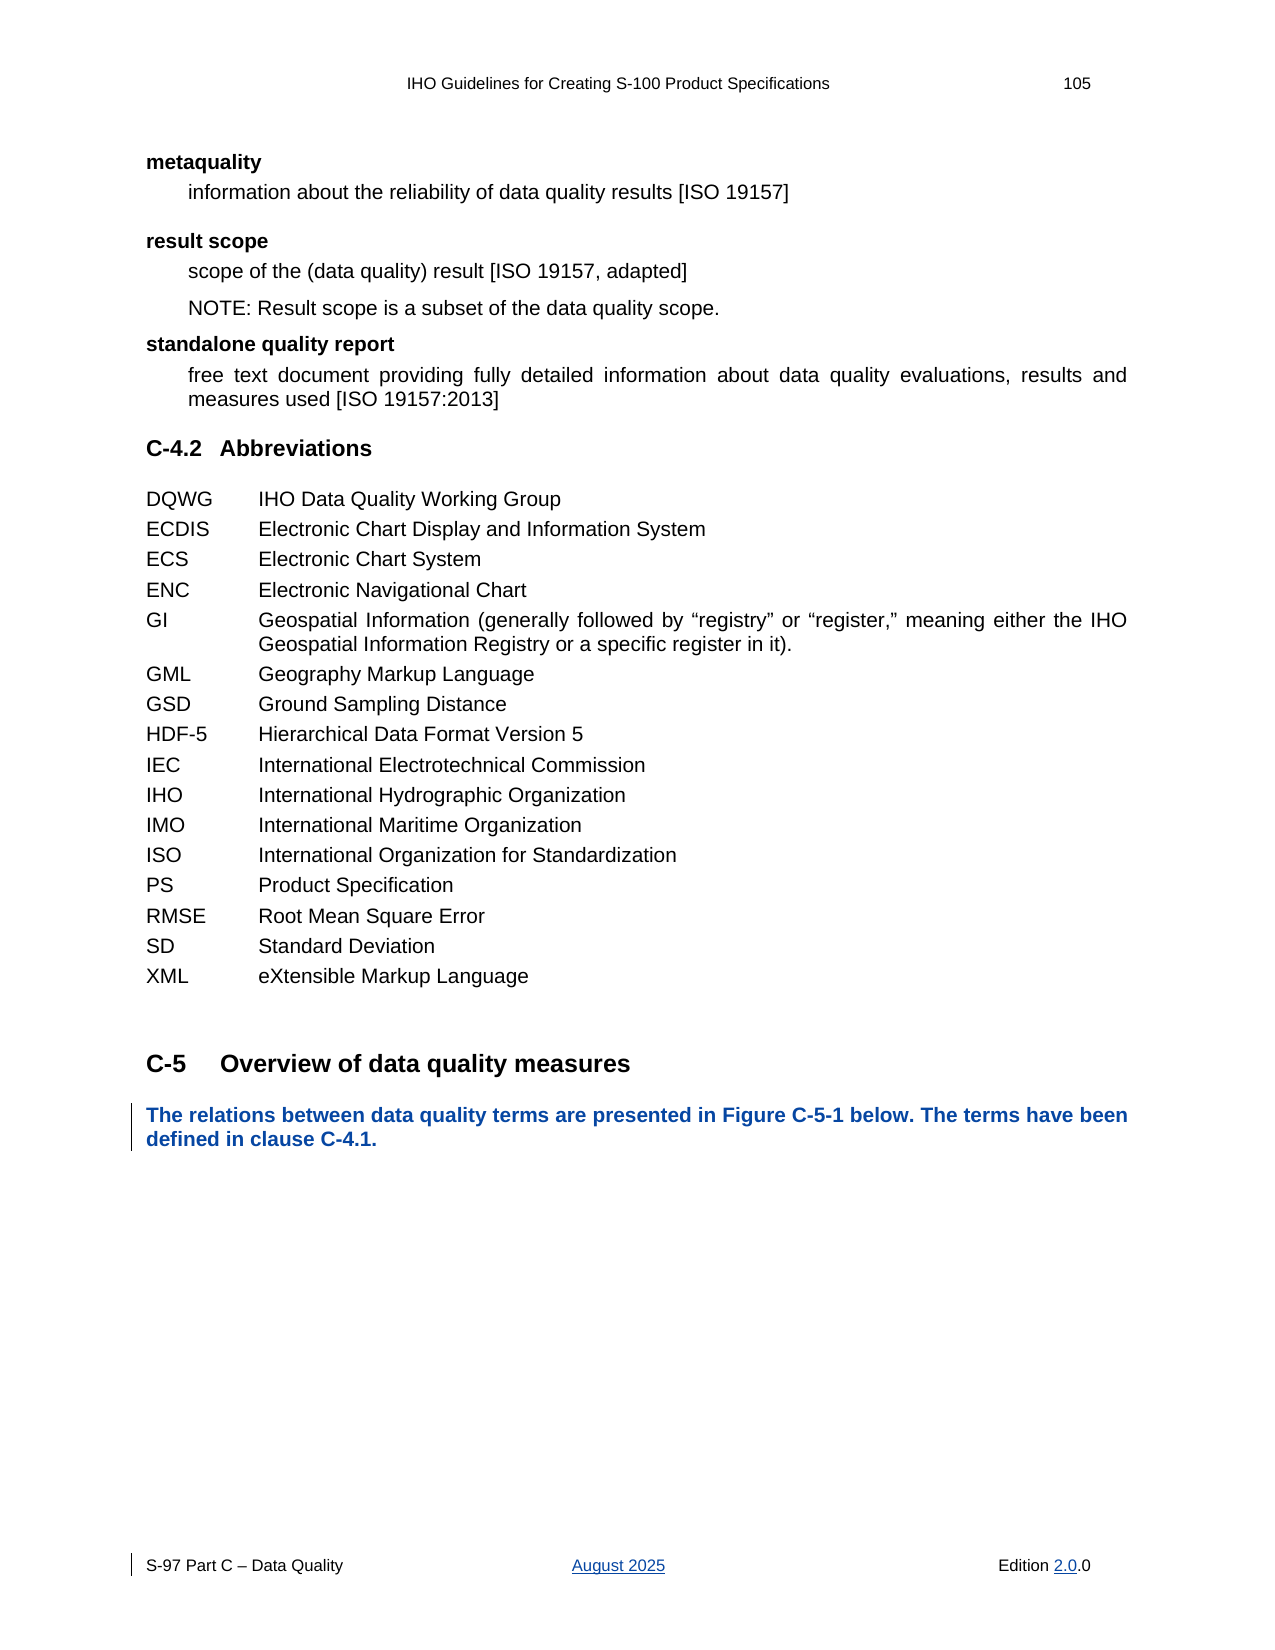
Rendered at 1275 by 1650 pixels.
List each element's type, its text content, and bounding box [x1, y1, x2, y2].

text DQWG IHO Data Quality Working Group [146, 487, 1129, 511]
text RMSE Root Mean Square Error [146, 903, 1129, 927]
text ECS Electronic Chart System [146, 547, 1129, 571]
text IEC International Electrotechnical Commission [146, 752, 1129, 776]
text GML Geography Markup Language [146, 662, 1129, 686]
text standalone quality report [146, 332, 1129, 356]
text The relations between data quality terms are presented in Figure C-5-1 below. The terms have been defined in clause C-4.1. [146, 1103, 1129, 1151]
text HDF-5 Hierarchical Data Format Version 5 [146, 722, 1129, 746]
text IMO International Maritime Organization [146, 813, 1129, 837]
text NOTE: Result scope is a subset of the data quality scope. [188, 296, 1129, 320]
text ISO International Organization for Standardization [146, 843, 1129, 867]
text result scope [146, 229, 1129, 253]
text information about the reliability of data quality results [ISO 19157] [188, 180, 1129, 204]
text PS Product Specification [146, 873, 1129, 897]
text metaquality [146, 150, 1129, 174]
text ENC Electronic Navigational Chart [146, 577, 1129, 601]
text IHO International Hydrographic Organization [146, 783, 1129, 807]
text SD Standard Deviation [146, 934, 1129, 958]
text free text document providing fully detailed information about data quality evaluations, results and measures used [ISO 19157:2013] [188, 362, 1129, 410]
text XML eXtensible Markup Language [146, 964, 1129, 988]
subtitle Abbreviations [146, 435, 1129, 462]
subtitle Overview of data quality measures [146, 1049, 1129, 1078]
text GSD Ground Sampling Distance [146, 692, 1129, 716]
text GI Geospatial Information (generally followed by “registry” or “register,” meaning either the IHO Geospatial Information Registry or a specific register in it). [146, 608, 1129, 656]
text scope of the (data quality) result [ISO 19157, adapted] [188, 259, 1129, 283]
text ECDIS Electronic Chart Display and Information System [146, 517, 1129, 541]
